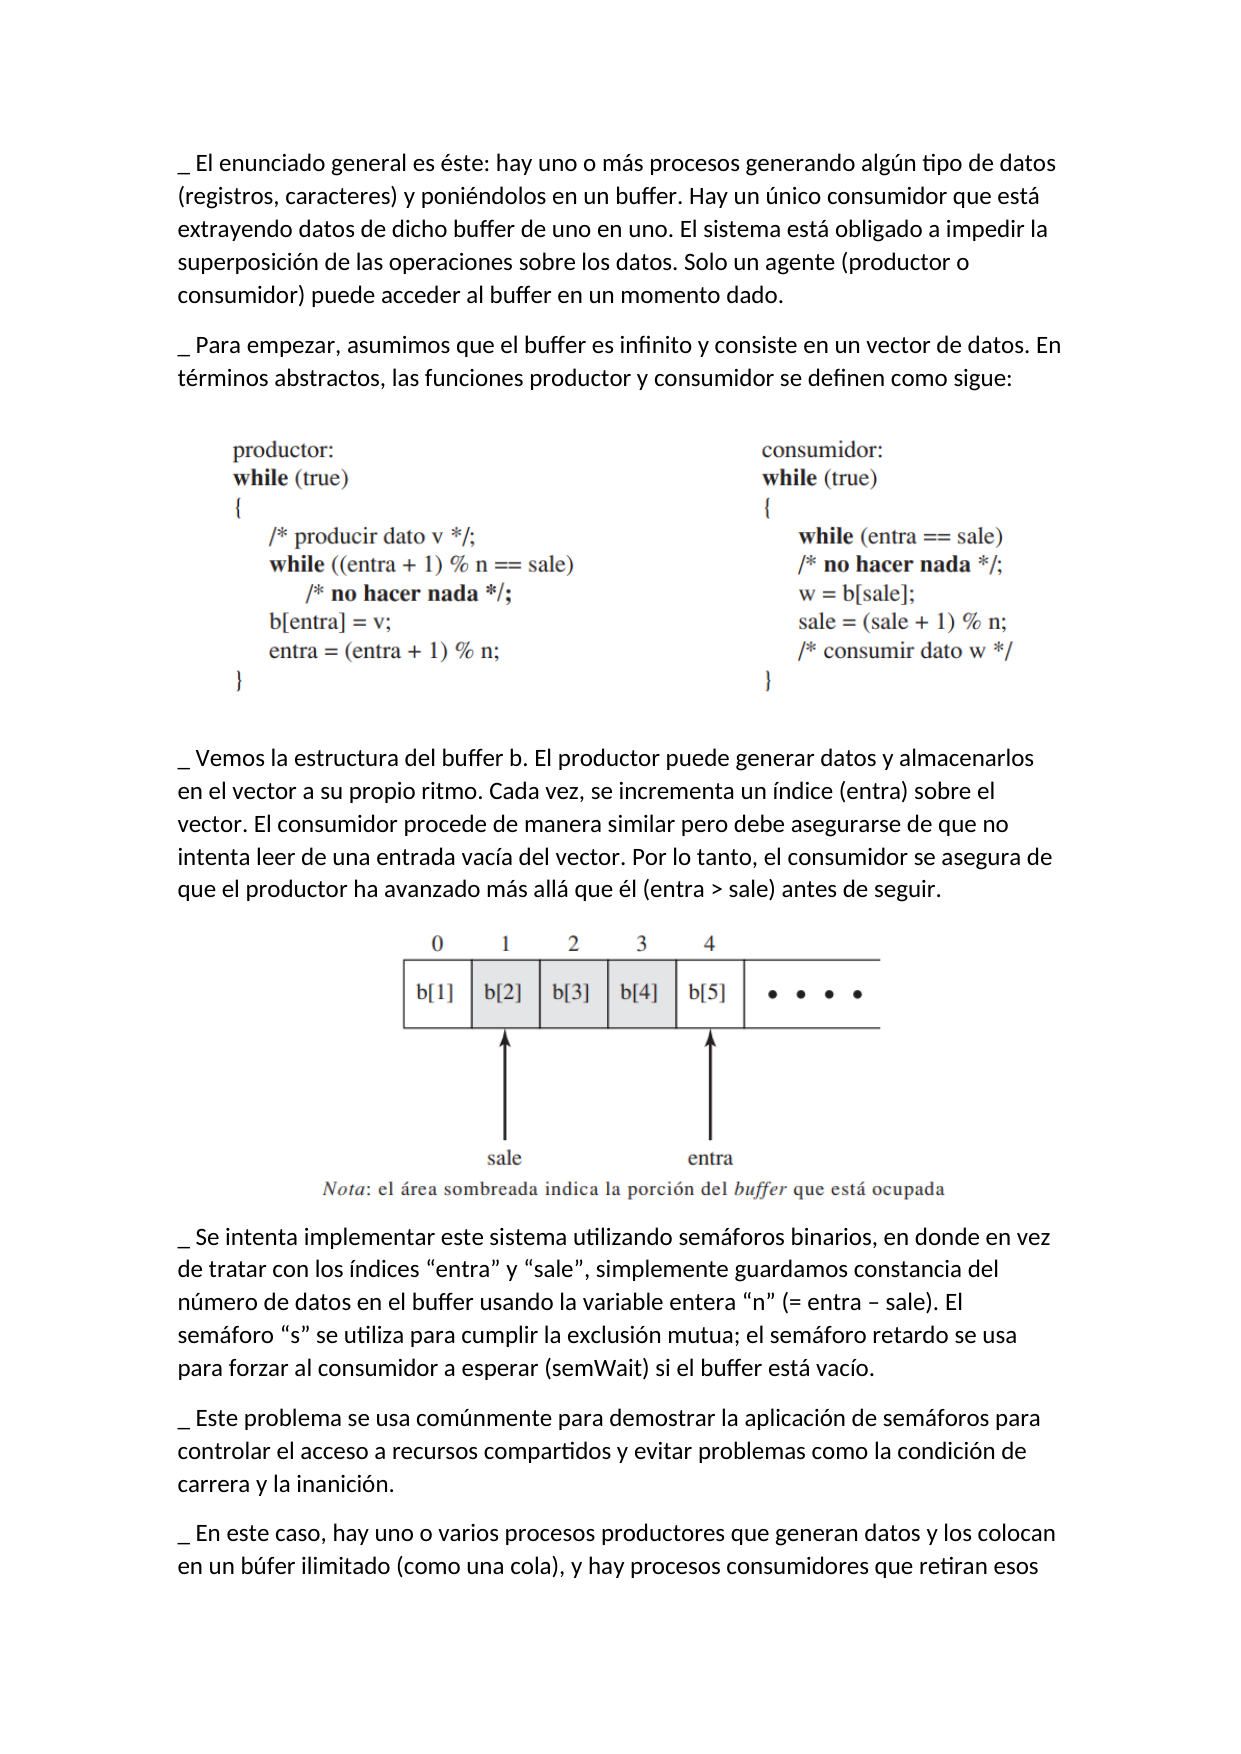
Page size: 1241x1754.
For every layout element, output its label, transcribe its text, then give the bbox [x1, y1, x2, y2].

text _ Para empezar, asumimos que el buffer es infinito y consiste en un vector de datos. En términos abstractos, las funciones productor y consumidor se definen como sigue: [177, 329, 1063, 392]
text _ Vemos la estructura del buffer b. El productor puede generar datos y almacenarlos en el vector a su propio ritmo. Cada vez, se incrementa un índice (entra) sobre el vector. El consumidor procede de manera similar pero debe asegurarse de que no intenta leer de una entrada vacía del vector. Por lo tanto, el consumidor se asegura de que el productor ha avanzado más allá que él (entra > sale) antes de seguir. [177, 742, 1063, 904]
picture [277, 923, 964, 1213]
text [177, 1517, 1063, 1581]
text _ Se intenta implementar este sistema utilizando semáforos binarios, en donde en vez de tratar con los índices “entra” y “sale”, simplemente guardamos constancia del número de datos en el buffer usando la variable entera “n” (= entra – sale). El semáforo “s” se utiliza para cumplir la exclusión mutua; el semáforo retardo se usa para forzar al consumidor a esperar (semWait) si el buffer está vacío. [177, 1221, 1063, 1383]
text _ El enunciado general es éste: hay uno o más procesos generando algún tipo de datos (registros, caracteres) y poniéndolos en un buffer. Hay un único consumidor que está extrayendo datos de dicho buffer de uno en uno. El sistema está obligado a impedir la superposición de las operaciones sobre los datos. Solo un agente (productor o consumidor) puede acceder al buffer en un momento dado. [177, 148, 1063, 310]
text _ Este problema se usa comúnmente para demostrar la aplicación de semáforos para controlar el acceso a recursos compartidos y evitar problemas como la condición de carrera y la inanición. [177, 1402, 1063, 1498]
picture [213, 428, 1027, 707]
